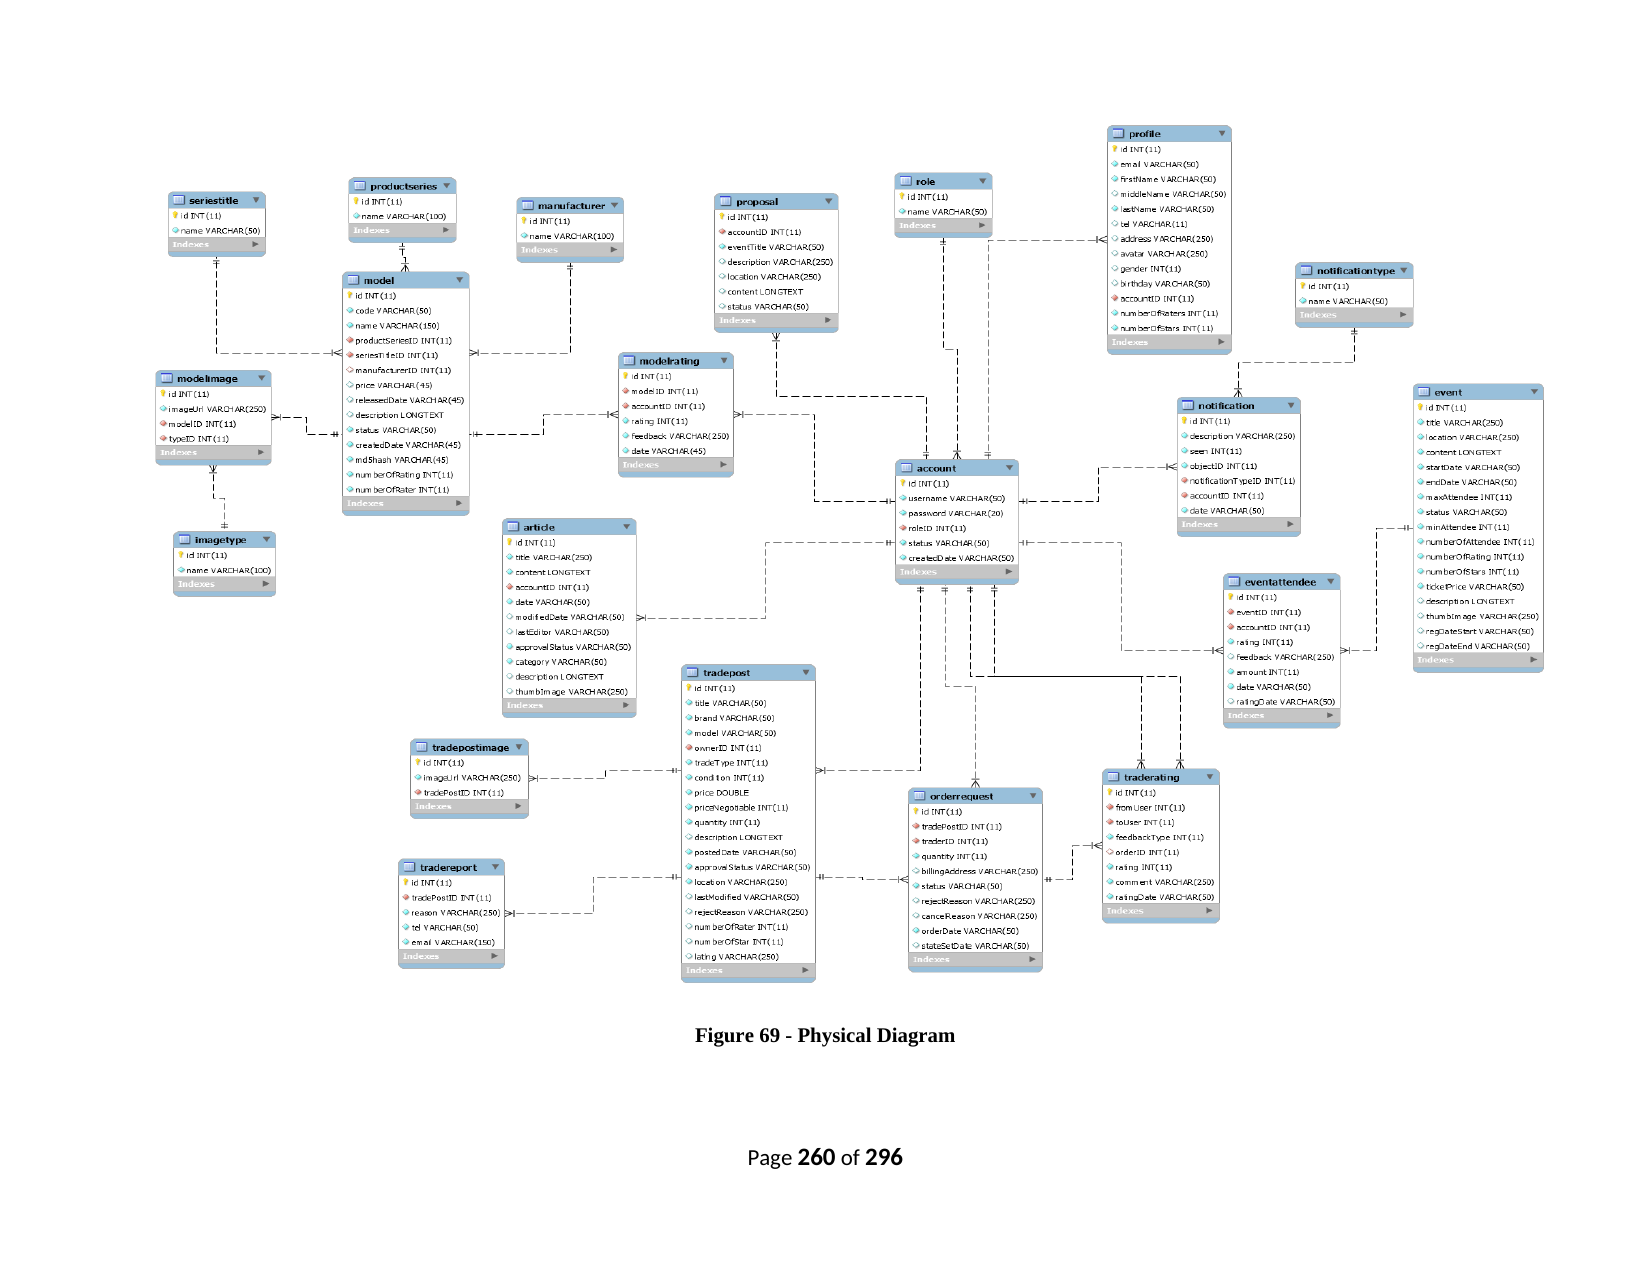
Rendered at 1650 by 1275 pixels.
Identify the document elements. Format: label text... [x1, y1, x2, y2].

picture [147, 118, 1551, 989]
